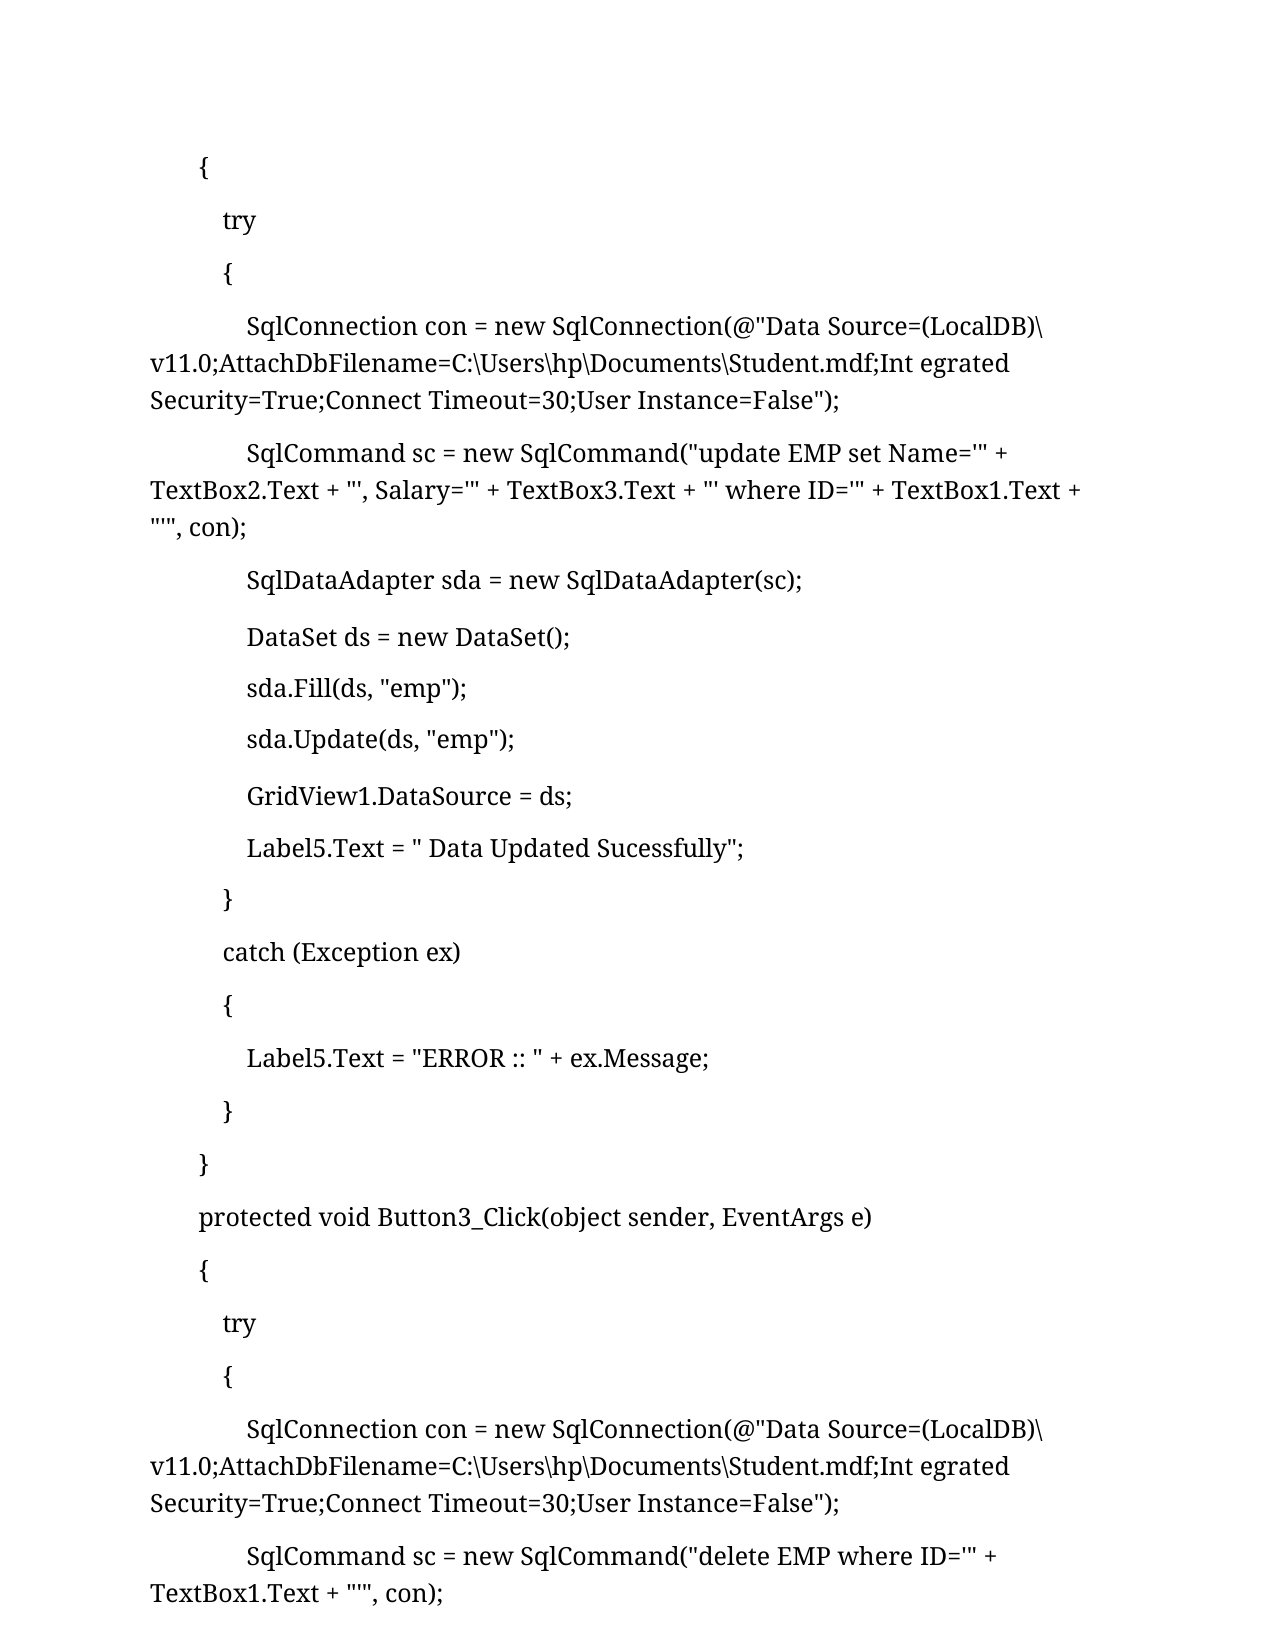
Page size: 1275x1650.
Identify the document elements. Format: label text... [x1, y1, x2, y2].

text { [198, 1252, 1198, 1286]
text Label5.Text = "ERROR :: " + ex.Message; [246, 1040, 1198, 1074]
text catch (Exception ex) [222, 935, 1198, 969]
text try [222, 203, 1198, 237]
text SqlConnection con = new SqlConnection(@"Data Source=(LocalDB)\v11.0;AttachDbFilename=C:\Users\hp\Documents\Student.mdf;Int egrated Security=True;Connect Timeout=30;User Instance=False"); [150, 1412, 1117, 1519]
text SqlConnection con = new SqlConnection(@"Data Source=(LocalDB)\v11.0;AttachDbFilename=C:\Users\hp\Documents\Student.mdf;Int egrated Security=True;Connect Timeout=30;User Instance=False"); [150, 309, 1117, 416]
text { [222, 987, 1198, 1022]
text } [198, 1147, 1198, 1181]
text } [222, 1093, 1198, 1127]
text SqlDataAdapter sda = new SqlDataAdapter(sc); DataSet ds = new DataSet(); [246, 563, 844, 653]
text sda.Update(ds, "emp"); GridView1.DataSource = ds; [246, 722, 664, 813]
text { [222, 256, 1198, 290]
text SqlCommand sc = new SqlCommand("update EMP set Name='" + TextBox2.Text + "', Salary='" + TextBox3.Text + "' where ID='" + TextBox1.Text + "'", con); [150, 436, 1117, 543]
text { [222, 1358, 1198, 1392]
text SqlCommand sc = new SqlCommand("delete EMP where ID='" + TextBox1.Text + "'", con); [150, 1539, 1062, 1609]
text try [222, 1305, 1198, 1339]
text protected void Button3_Click(object sender, EventArgs e) [198, 1200, 1198, 1234]
text } [222, 881, 1198, 916]
text Label5.Text = " Data Updated Sucessfully"; [246, 835, 1198, 863]
text sda.Fill(ds, "emp"); [246, 676, 1198, 703]
text { [198, 150, 1198, 184]
